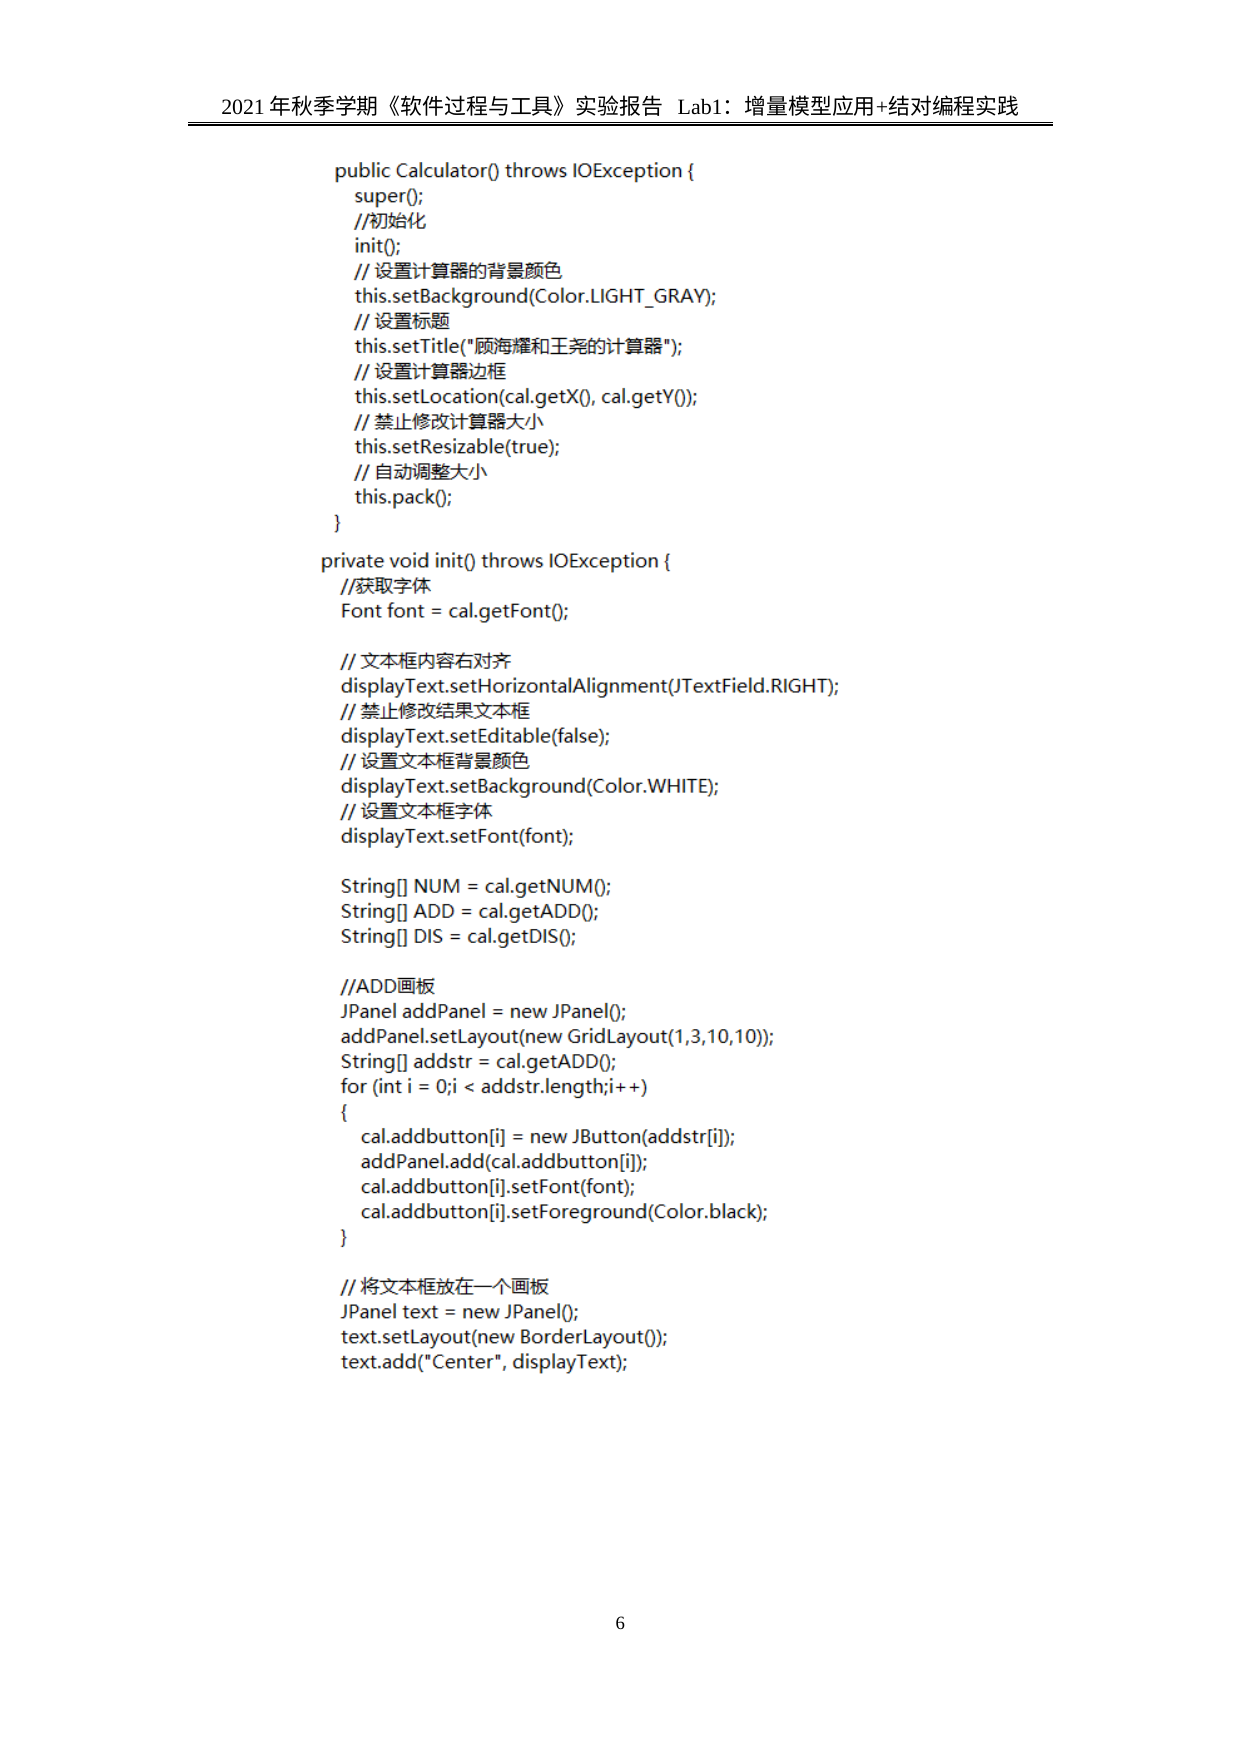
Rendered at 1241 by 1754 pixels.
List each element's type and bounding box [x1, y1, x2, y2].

picture [312, 162, 958, 540]
picture [312, 545, 1135, 1381]
